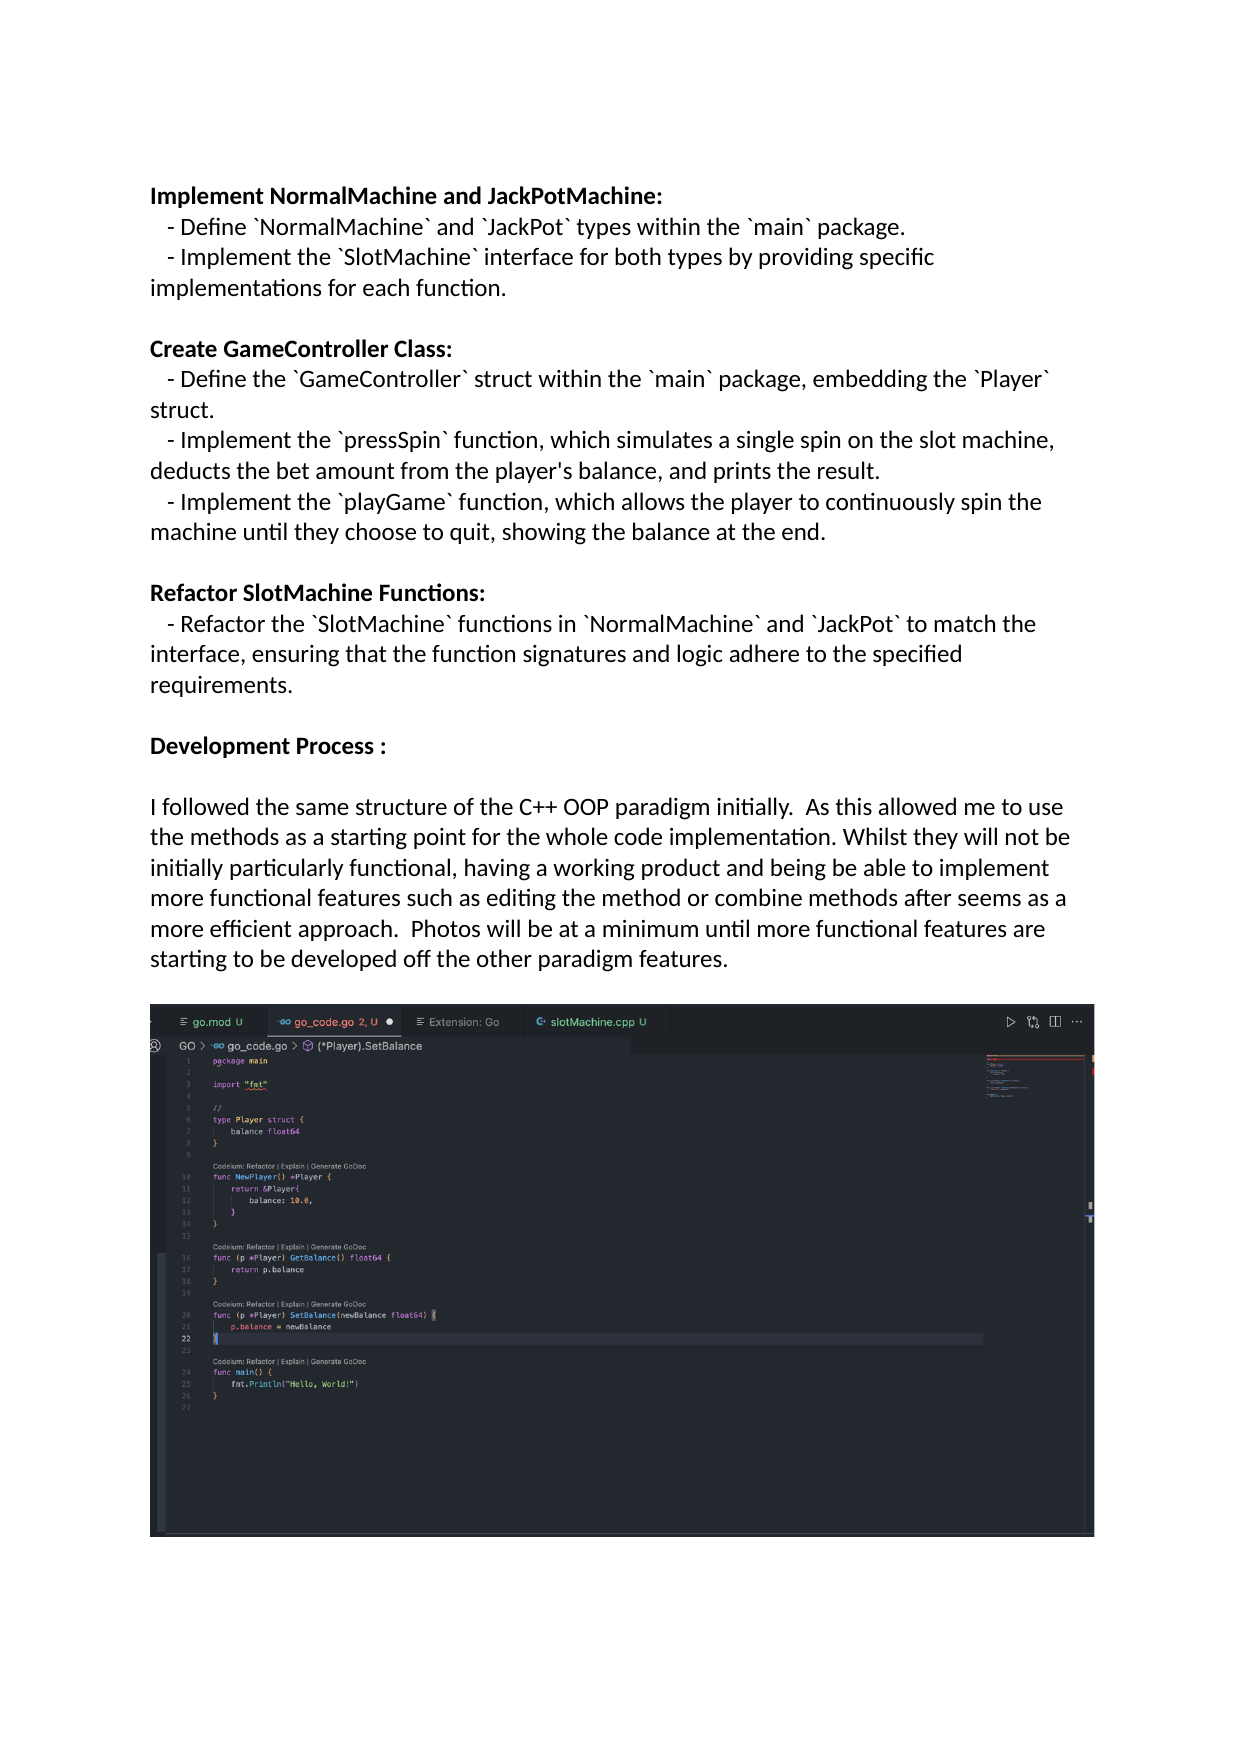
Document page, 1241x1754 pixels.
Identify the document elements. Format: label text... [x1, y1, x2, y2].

text - Refactor the `SlotMachine` functions in `NormalMachine` and `JackPot` to match the interface, ensuring that the function signatures and logic adhere to the specified requirements. [150, 608, 1090, 699]
text - Define the `GameController` struct within the `main` package, embedding the `Player` struct. [150, 364, 1090, 425]
text Implement NormalMachine and JackPotMachine: [150, 181, 1090, 211]
picture [150, 1004, 1095, 1537]
text - Implement the `SlotMachine` interface for both types by providing specific implementations for each function. [150, 242, 1090, 303]
text Create GameController Class: [150, 333, 1090, 364]
text Refactor SlotMachine Functions: [150, 577, 1090, 608]
text - Implement the `pressSpin` function, which simulates a single spin on the slot machine, deducts the bet amount from the player's balance, and prints the result. [150, 425, 1090, 486]
text - Implement the `playGame` function, which allows the player to continuously spin the machine until they choose to quit, showing the balance at the end. [150, 486, 1090, 547]
text Development Process : [150, 730, 1090, 760]
text - Define `NormalMachine` and `JackPot` types within the `main` package. [150, 211, 1090, 242]
text I followed the same structure of the C++ OOP paradigm initially. As this allowed me to use the methods as a starting point for the whole code implementation. Whilst they will not be initially particularly functional, having a working product and being be able to implement more functional features such as editing the method or combine methods after seems as a more efficient approach. Photos will be at a minimum until more functional features are starting to be developed off the other paradigm features. [150, 791, 1090, 974]
